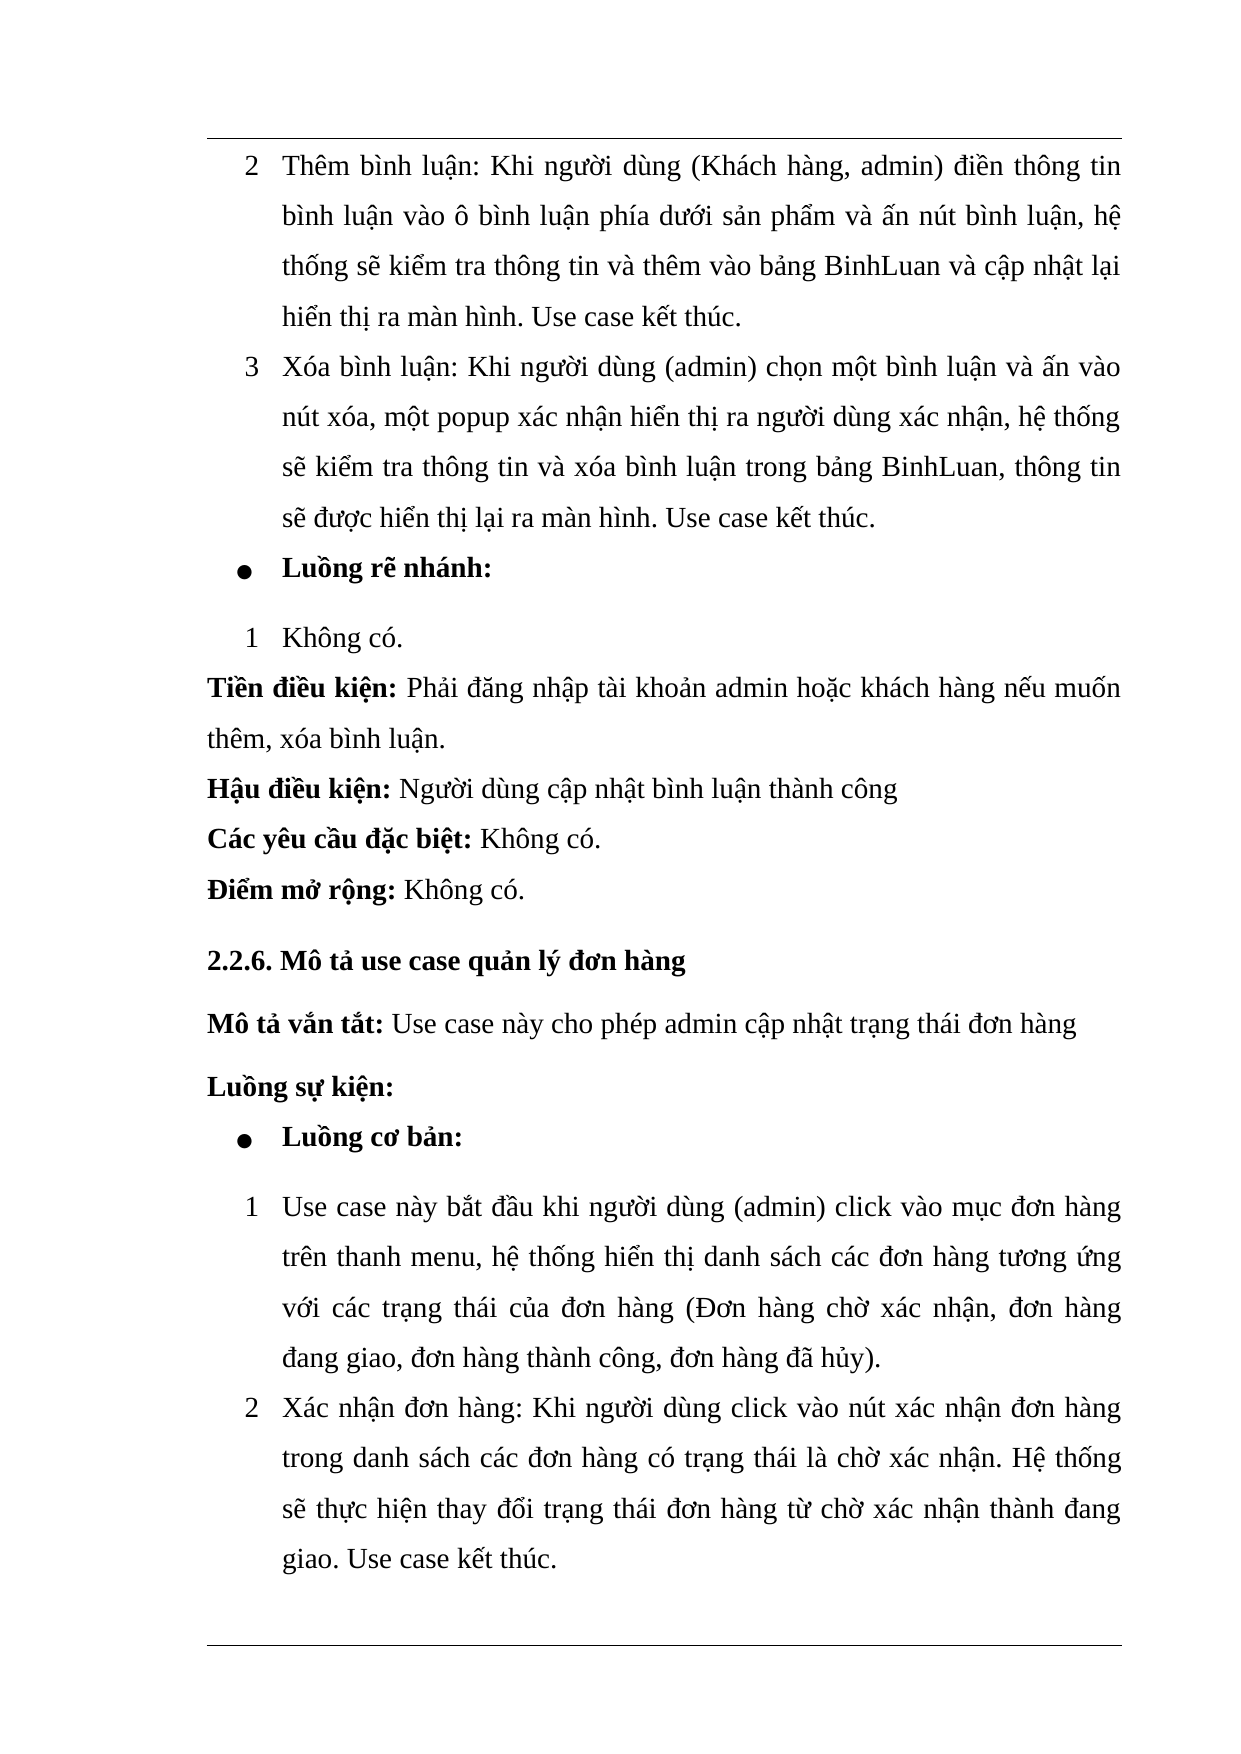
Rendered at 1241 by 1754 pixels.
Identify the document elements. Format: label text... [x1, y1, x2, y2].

list Luồng cơ bản: [236, 1119, 1122, 1157]
list Không có. [244, 620, 1122, 654]
subtitle 2.2.6. Mô tả use case quản lý đơn hàng [207, 943, 1122, 977]
list Xóa bình luận: Khi người dùng (admin) chọn một bình luận và ấn vào nút xóa, một popup xác nhận hiển thị ra người dùng xác nhận, hệ thống sẽ kiểm tra thông tin và xóa bình luận trong bảng BinhLuan, thông tin sẽ được hiển thị lại ra màn hình. Use case kết thúc. [244, 349, 1122, 533]
text Điểm mở rộng: Không có. [207, 872, 1122, 905]
text Mô tả vắn tắt: Use case này cho phép admin cập nhật trạng thái đơn hàng [207, 1006, 1122, 1039]
list Use case này bắt đầu khi người dùng (admin) click vào mục đơn hàng trên thanh menu, hệ thống hiển thị danh sách các đơn hàng tương ứng với các trạng thái của đơn hàng (Đơn hàng chờ xác nhận, đơn hàng đang giao, đơn hàng thành công, đơn hàng đã hủy). [244, 1189, 1122, 1373]
list Luồng rẽ nhánh: [236, 550, 1122, 589]
text Hậu điều kiện: Người dùng cập nhật bình luận thành công [207, 771, 1122, 805]
text Luồng sự kiện: [207, 1069, 1122, 1102]
list Xác nhận đơn hàng: Khi người dùng click vào nút xác nhận đơn hàng trong danh sách các đơn hàng có trạng thái là chờ xác nhận. Hệ thống sẽ thực hiện thay đổi trạng thái đơn hàng từ chờ xác nhận thành đang giao. Use case kết thúc. [244, 1390, 1122, 1575]
text Các yêu cầu đặc biệt: Không có. [207, 822, 1122, 855]
text Tiền điều kiện: Phải đăng nhập tài khoản admin hoặc khách hàng nếu muốn thêm, xóa bình luận. [207, 671, 1122, 754]
list Thêm bình luận: Khi người dùng (Khách hàng, admin) điền thông tin bình luận vào ô bình luận phía dưới sản phẩm và ấn nút bình luận, hệ thống sẽ kiểm tra thông tin và thêm vào bảng BinhLuan và cập nhật lại hiển thị ra màn hình. Use case kết thúc. [244, 148, 1122, 332]
